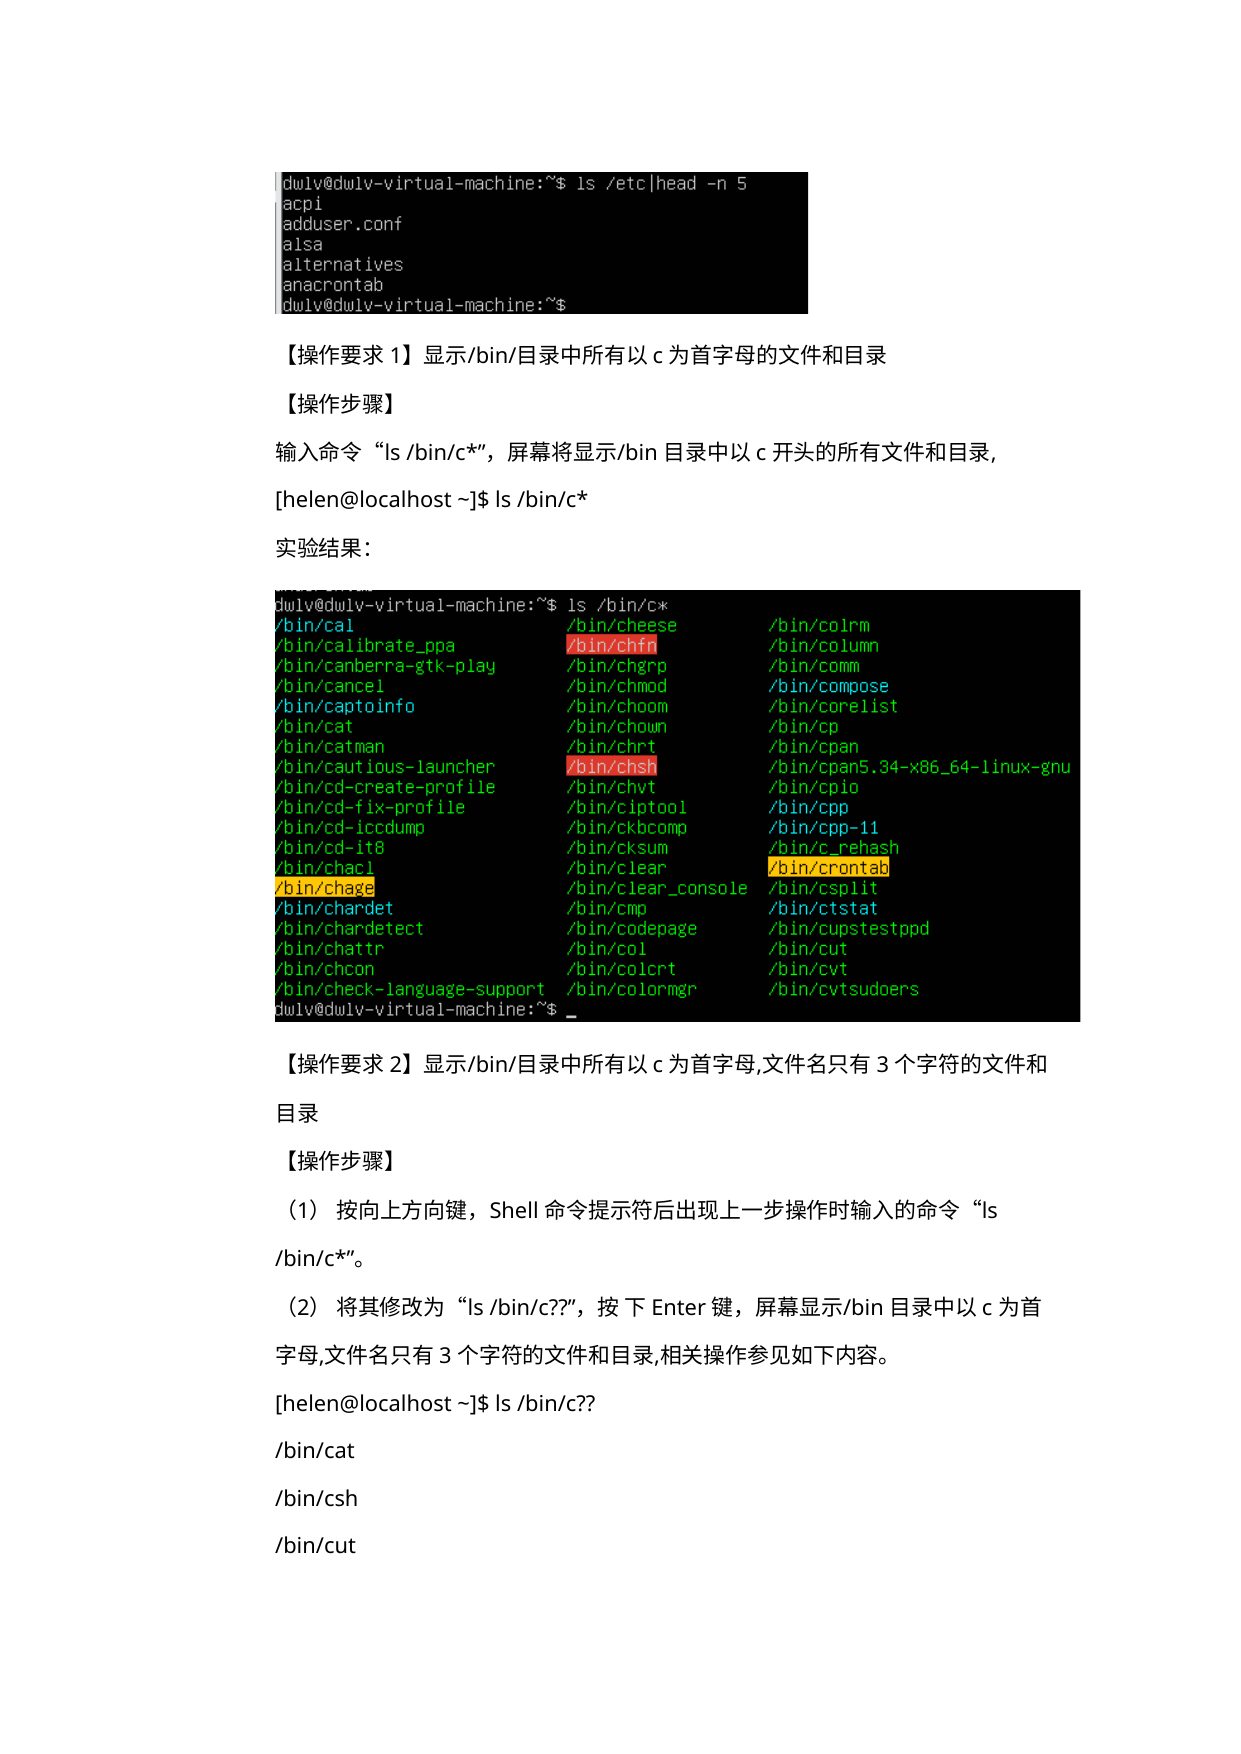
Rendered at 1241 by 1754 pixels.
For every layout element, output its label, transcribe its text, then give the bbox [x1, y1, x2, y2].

list /bin/cat [275, 1434, 1053, 1466]
list /bin/csh [275, 1481, 1053, 1514]
list /bin/cut [275, 1529, 1053, 1561]
list 【操作步骤】 [275, 386, 1053, 419]
list （1） 按向上方向键，Shell 命令提示符后出现上一步操作时输入的命令“ls /bin/c*”。 [275, 1192, 1053, 1273]
picture [275, 590, 1081, 1022]
list 实验结果： [275, 530, 1053, 563]
list [helen@localhost ~]$ ls /bin/c?? [275, 1386, 1053, 1419]
list （2） 将其修改为“ls /bin/c??”，按 下 Enter 键，屏幕显示/bin 目录中以 c 为首字母,文件名只有 3 个字符的文件和目录,相关操作参见如下内容。 [275, 1289, 1053, 1371]
list 【操作要求 2】显示/bin/目录中所有以 c 为首字母,文件名只有 3 个字符的文件和目录 [275, 1047, 1053, 1128]
list 【操作要求 1】显示/bin/目录中所有以 c 为首字母的文件和目录 [275, 338, 1053, 370]
list 输入命令“ls /bin/c*”，屏幕将显示/bin 目录中以 c 开头的所有文件和目录, [275, 434, 1053, 467]
picture [275, 172, 809, 314]
list [helen@localhost ~]$ ls /bin/c* [231, 483, 1053, 515]
list 【操作步骤】 [275, 1144, 1053, 1176]
